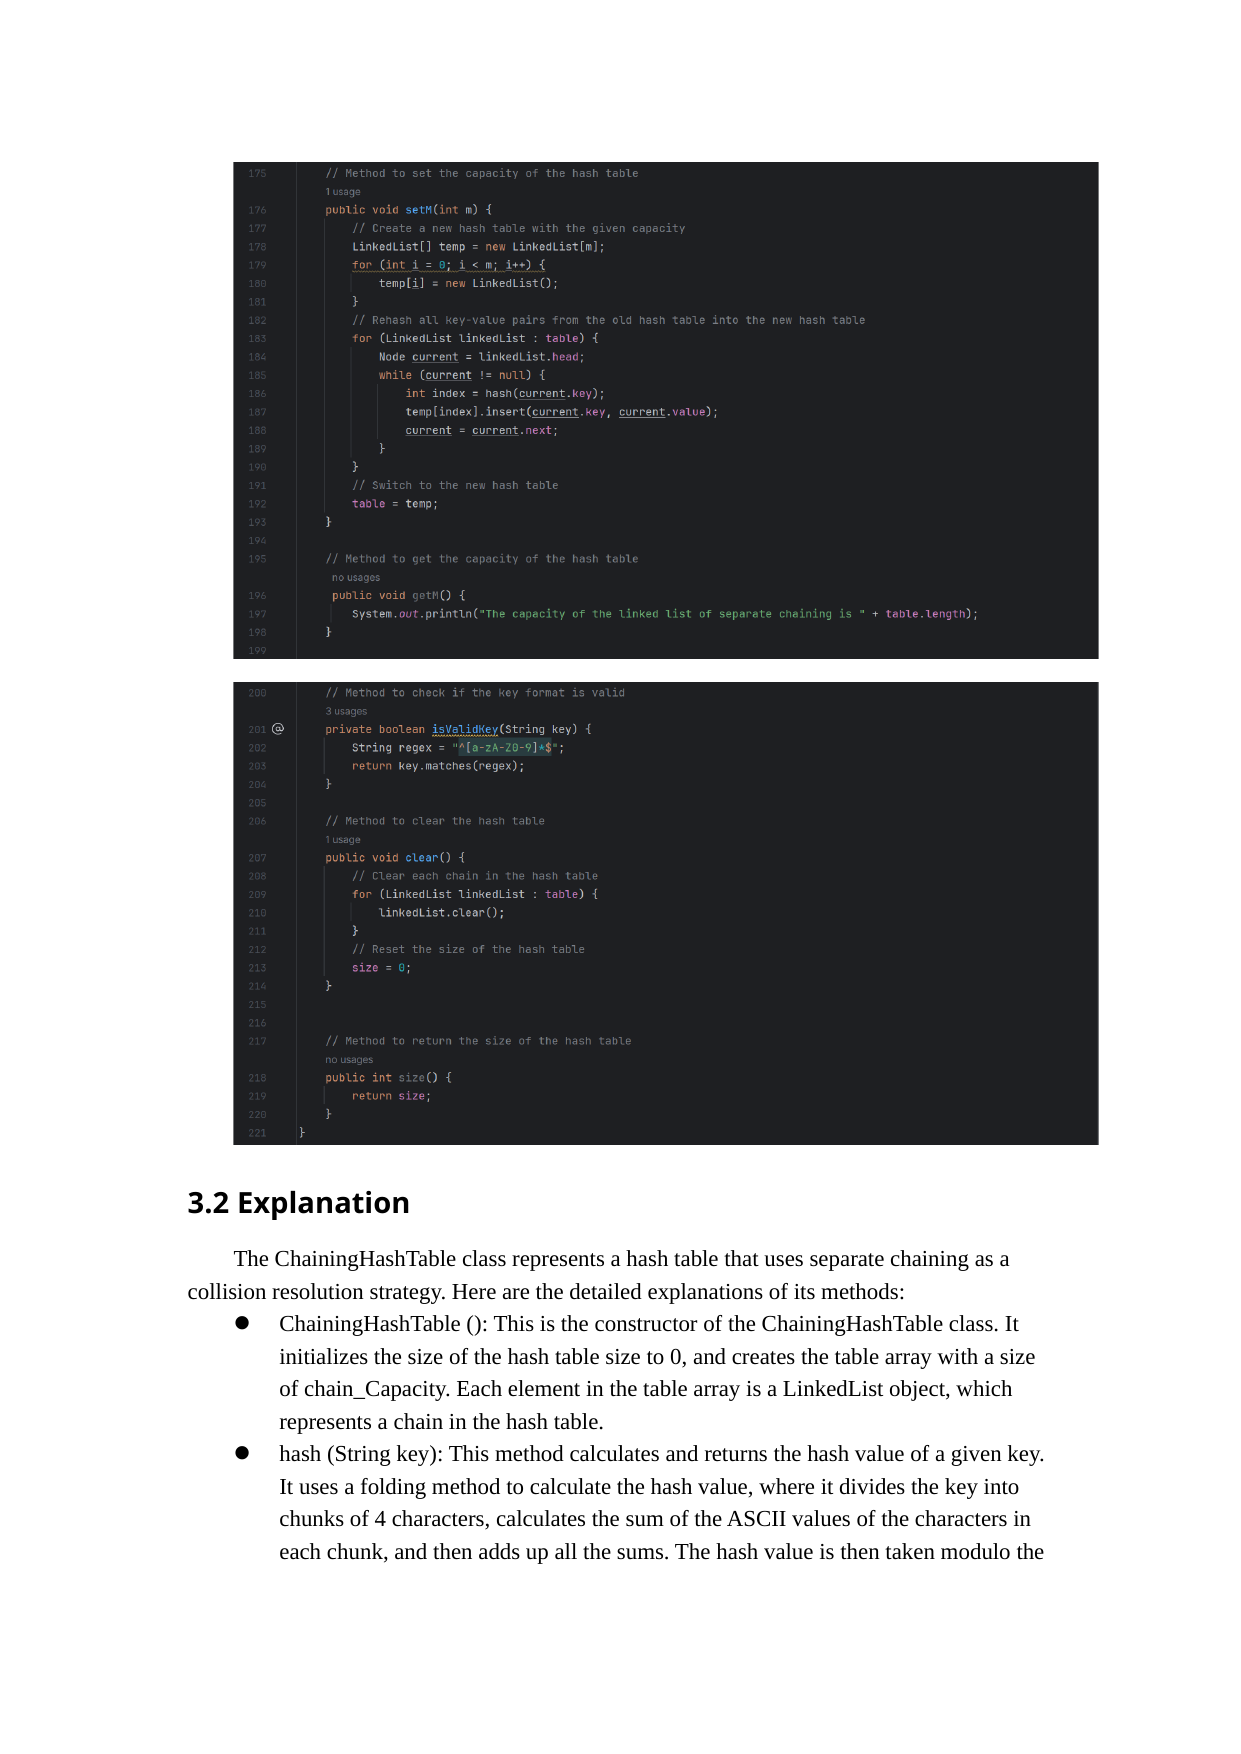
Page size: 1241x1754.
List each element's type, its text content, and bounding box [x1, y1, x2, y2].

text The ChainingHashTable class represents a hash table that uses separate chaining as a collision resolution strategy. Here are the detailed explanations of its methods: [187, 1242, 1053, 1307]
text Explanation [187, 1169, 1053, 1234]
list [233, 1437, 1053, 1567]
picture [233, 682, 1099, 1145]
list ChainingHashTable (): This is the constructor of the ChainingHashTable class. It initializes the size of the hash table size to 0, and creates the table array with a size of chain_Capacity. Each element in the table array is a LinkedList object, which represents a chain in the hash table. [233, 1307, 1053, 1437]
picture [233, 162, 1099, 659]
